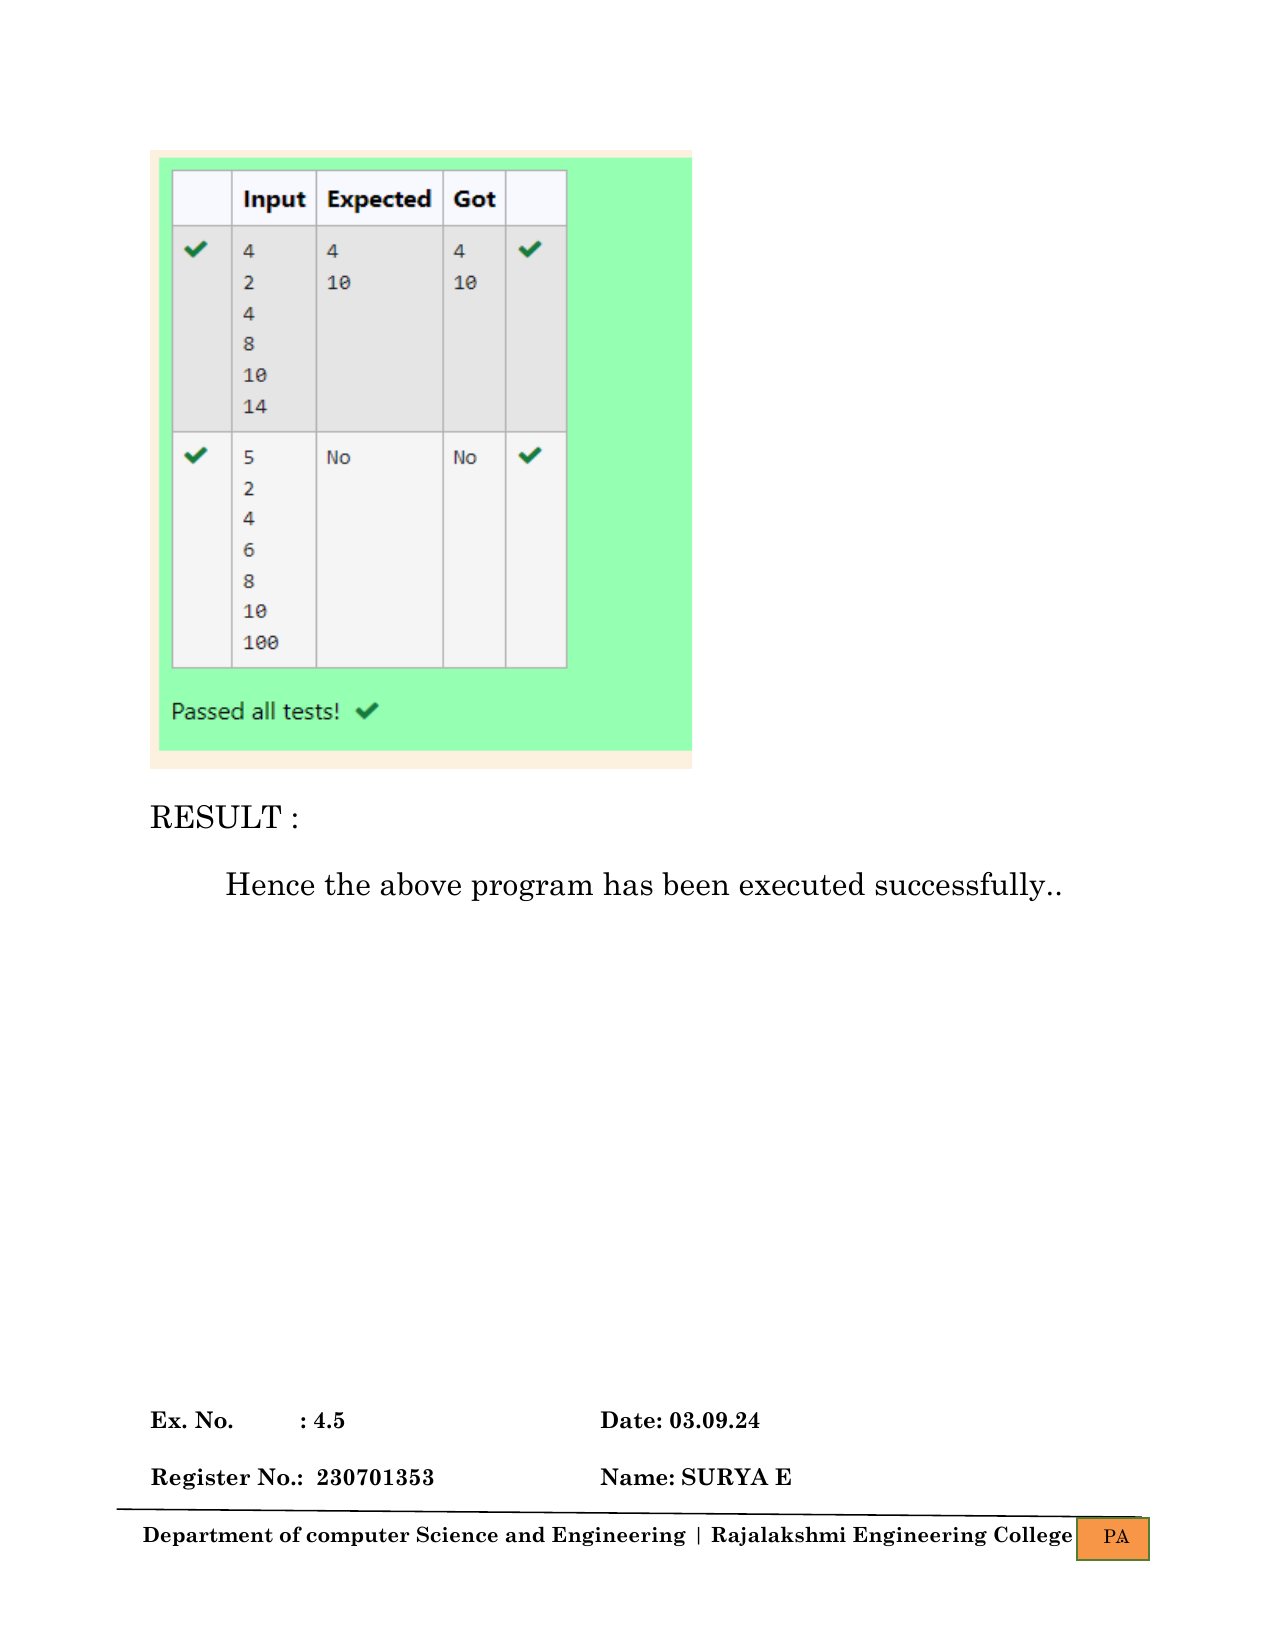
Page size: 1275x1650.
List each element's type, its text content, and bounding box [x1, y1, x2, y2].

picture [150, 150, 693, 769]
text Hence the above program has been executed successfully.. [150, 865, 1125, 902]
text RESULT : [150, 798, 1125, 836]
text Ex. No. : 4.5 Date: 03.09.24 [150, 1406, 1125, 1433]
text Register No.: 230701353 Name: SURYA E [150, 1462, 1125, 1490]
